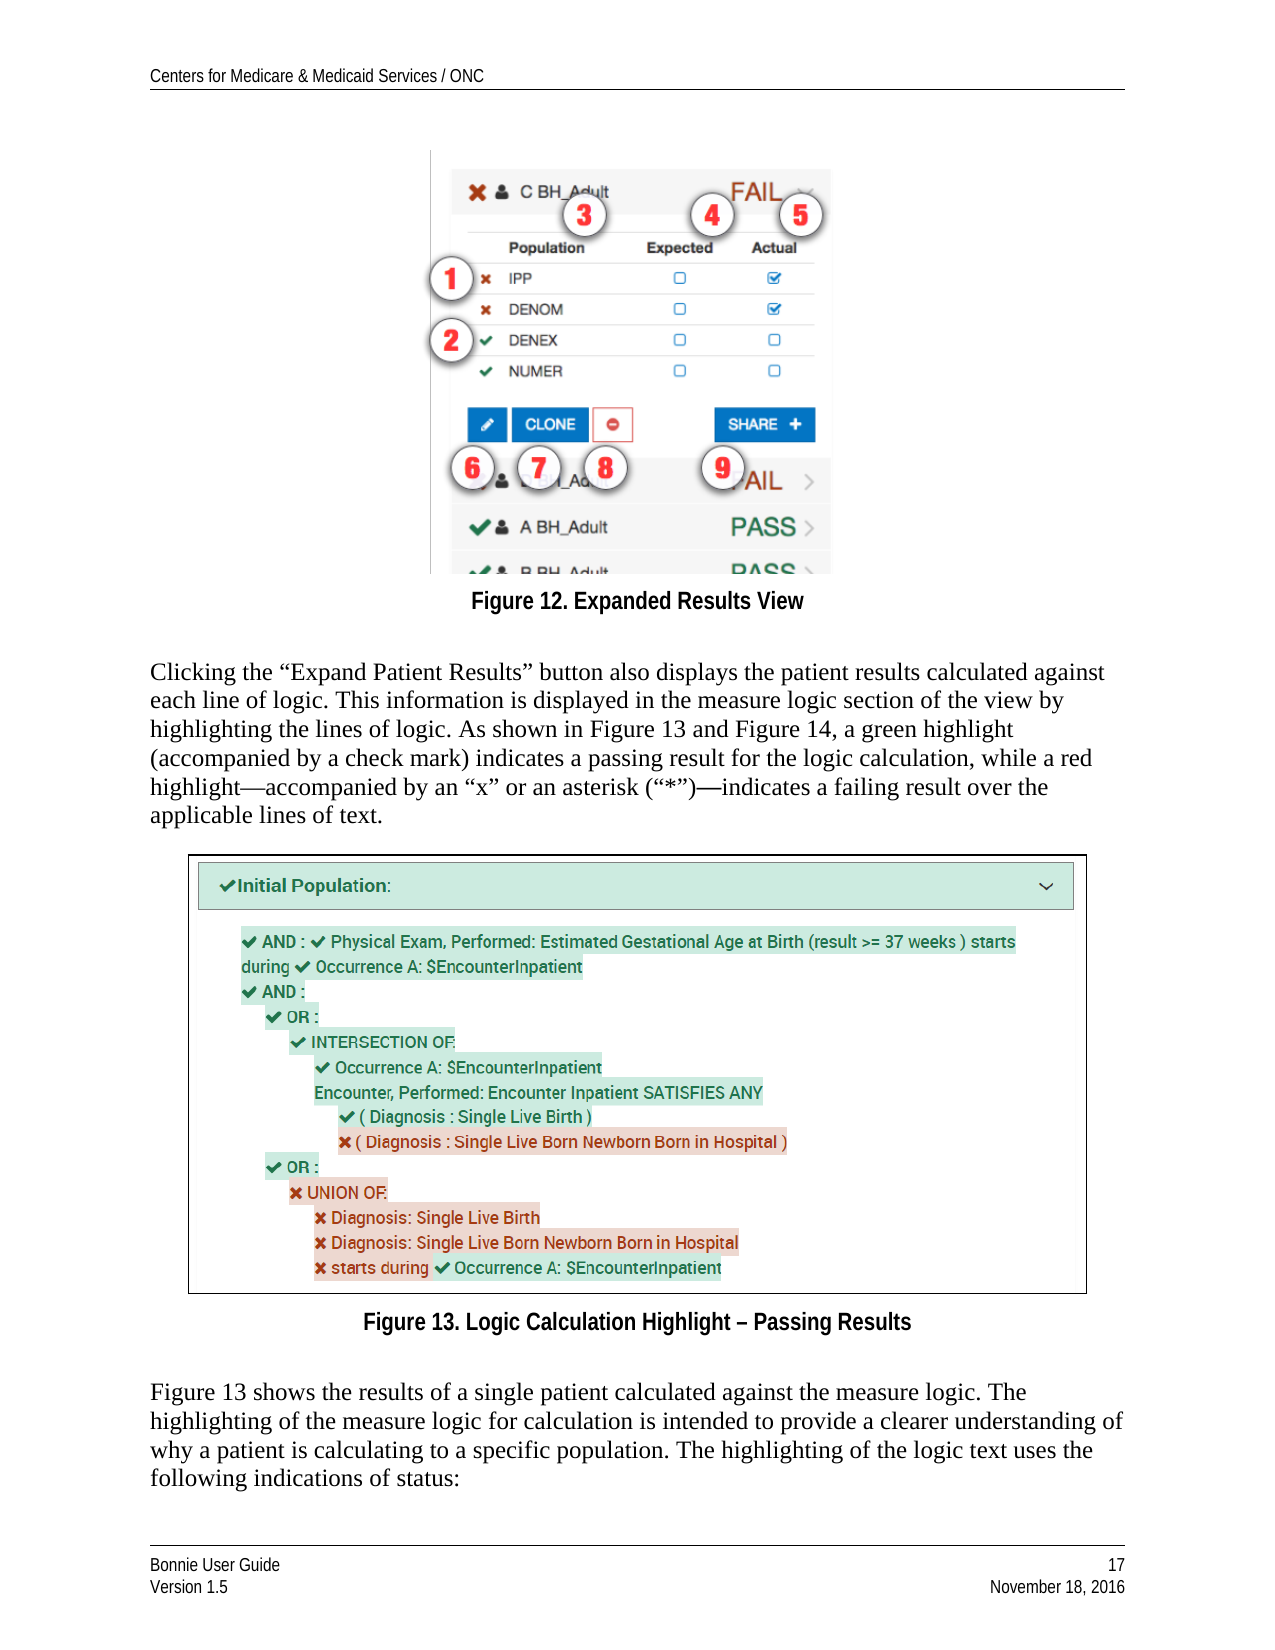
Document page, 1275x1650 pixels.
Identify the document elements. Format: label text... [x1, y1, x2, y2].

text Clicking the “Expand Patient Results” button also displays the patient results calculated against each line of logic. This information is displayed in the measure logic section of the view by highlighting the lines of logic. As shown in Figure 13 and Figure 14, a green highlight (accompanied by a check mark) indicates a passing result for the logic calculation, while a red highlight—accompanied by an “x” or an asterisk (“*”)—indicates a failing result over the applicable lines of text. [150, 657, 1125, 829]
text Figure 13 shows the results of a single patient calculated against the measure logic. The highlighting of the measure logic for calculation is intended to provide a clearer understanding of why a patient is calculating to a specific population. The highlighting of the logic text uses the following indications of status: [150, 1377, 1125, 1492]
text Figure 12. Expanded Results View [150, 586, 1125, 615]
picture [421, 150, 854, 574]
text Figure 13. Logic Calculation Highlight – Passing Results [150, 1307, 1125, 1336]
picture [189, 856, 1086, 1293]
